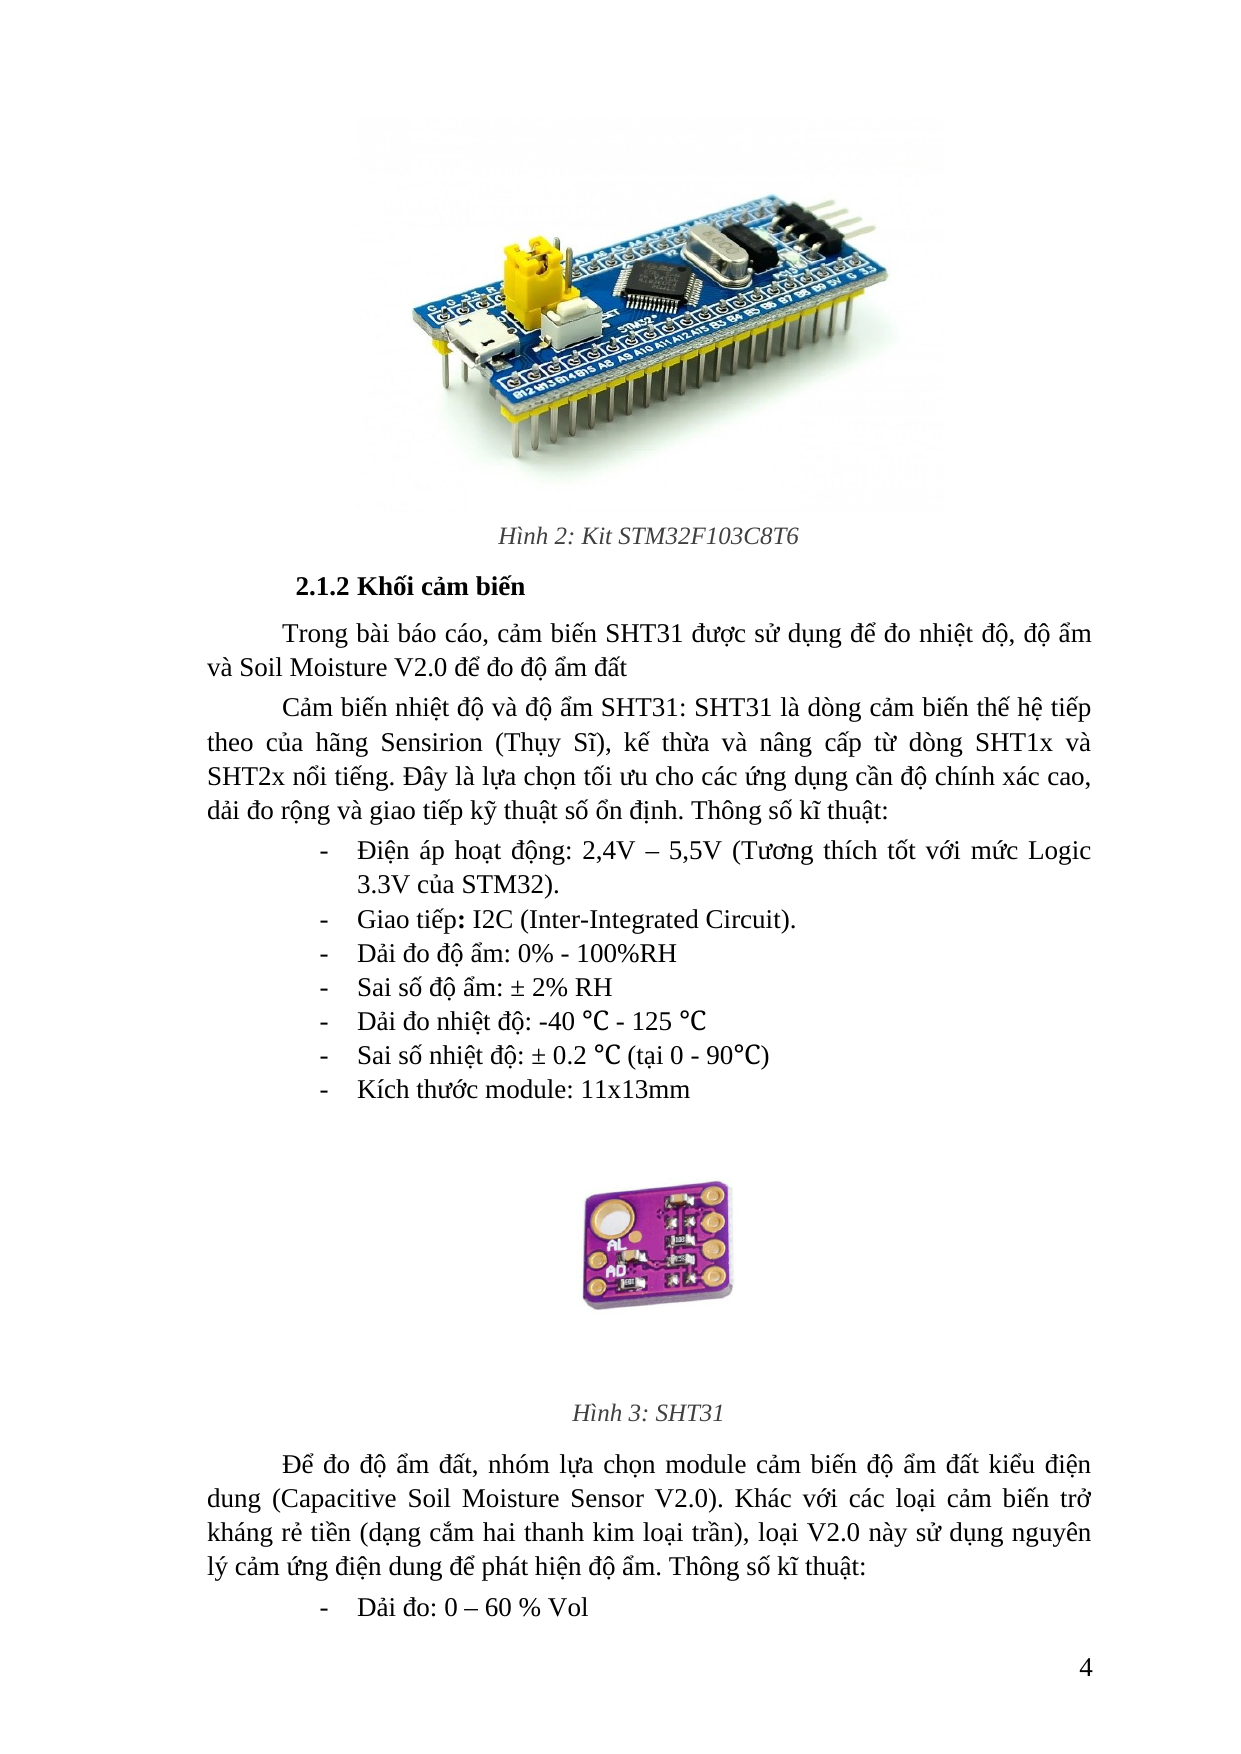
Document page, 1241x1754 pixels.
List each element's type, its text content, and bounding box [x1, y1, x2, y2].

picture [512, 1114, 788, 1389]
text Để đo độ ẩm đất, nhóm lựa chọn module cảm biến độ ẩm đất kiểu điện dung (Capacitive Soil Moisture Sensor V2.0). Khác với các loại cảm biến trở kháng rẻ tiền (dạng cắm hai thanh kim loại trần), loại V2.0 này sử dụng nguyên lý cảm ứng điện dung để phát hiện độ ẩm. Thông số kĩ thuật: [207, 1448, 1092, 1582]
subtitle Khối cảm biến [207, 570, 1092, 601]
list Sai số nhiệt độ: ± 0.2 ℃ (tại 0 - 90℃) [319, 1039, 1092, 1071]
list Kích thước module: 11x13mm [319, 1074, 1092, 1105]
text Trong bài báo cáo, cảm biến SHT31 được sử dụng để đo nhiệt độ, độ ẩm và Soil Moisture V2.0 để đo độ ẩm đất [207, 617, 1092, 682]
list Dải đo nhiệt độ: -40 ℃ - 125 ℃ [319, 1005, 1092, 1036]
list Sai số độ ẩm: ± 2% RH [319, 971, 1092, 1002]
list Dải đo độ ẩm: 0% - 100%RH [319, 937, 1092, 968]
list Giao tiếp: I2C (Inter-Integrated Circuit). [319, 903, 1092, 934]
picture [355, 118, 944, 512]
text Cảm biến nhiệt độ và độ ẩm SHT31: SHT31 là dòng cảm biến thế hệ tiếp theo của hãng Sensirion (Thụy Sĩ), kế thừa và nâng cấp từ dòng SHT1x và SHT2x nổi tiếng. Đây là lựa chọn tối ưu cho các ứng dụng cần độ chính xác cao, dải đo rộng và giao tiếp kỹ thuật số ổn định. Thông số kĩ thuật: [207, 692, 1092, 825]
list Điện áp hoạt động: 2,4V – 5,5V (Tương thích tốt với mức Logic 3.3V của STM32). [319, 834, 1092, 900]
list Dải đo: 0 – 60 % Vol [319, 1591, 1092, 1622]
